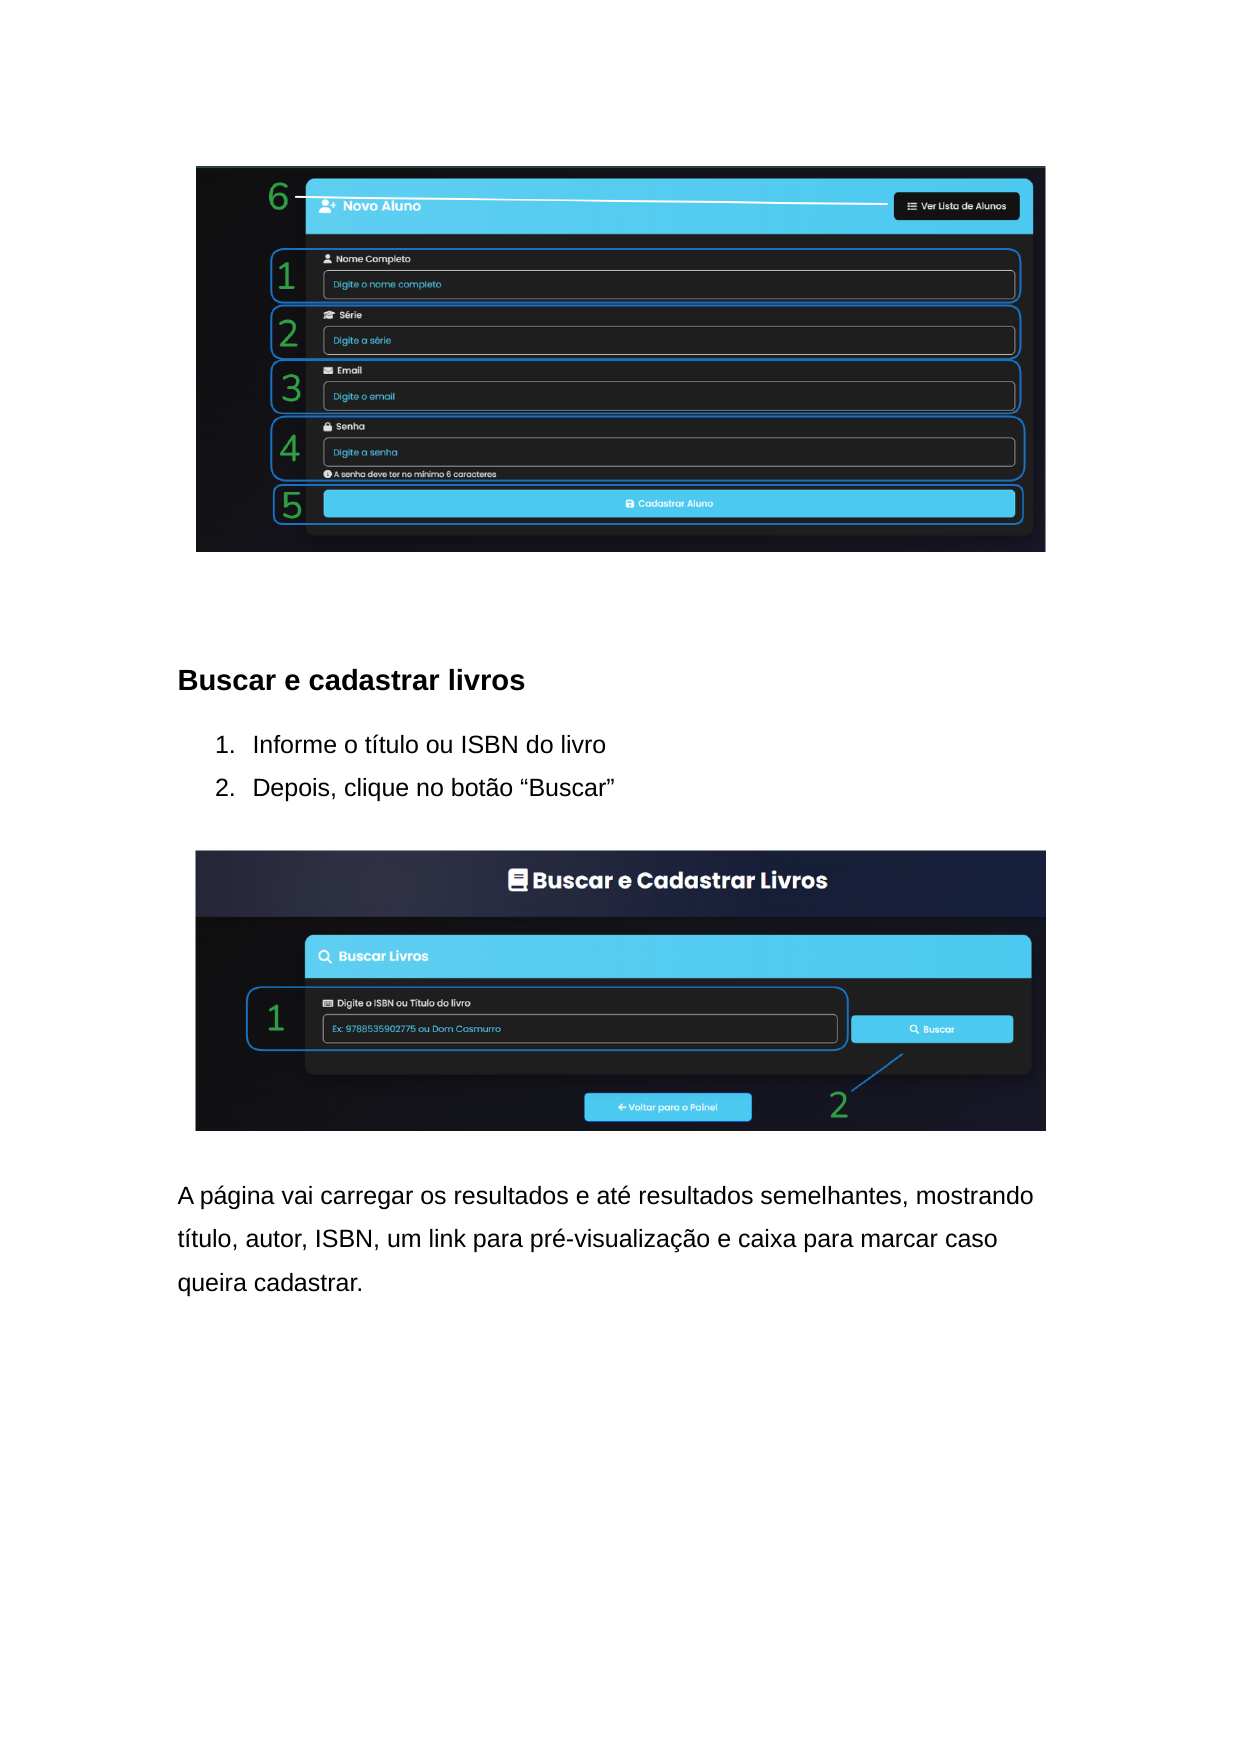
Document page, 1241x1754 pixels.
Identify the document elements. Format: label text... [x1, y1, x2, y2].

list Depois, clique no botão “Buscar” [215, 773, 1063, 802]
text Buscar e cadastrar livros [177, 663, 1063, 696]
list Informe o título ou ISBN do livro [215, 730, 1063, 758]
picture [177, 147, 1063, 570]
picture [177, 832, 1063, 1148]
text A página vai carregar os resultados e até resultados semelhantes, mostrando título, autor, ISBN, um link para pré-visualização e caixa para marcar caso queira cadastrar. [177, 1181, 1063, 1296]
